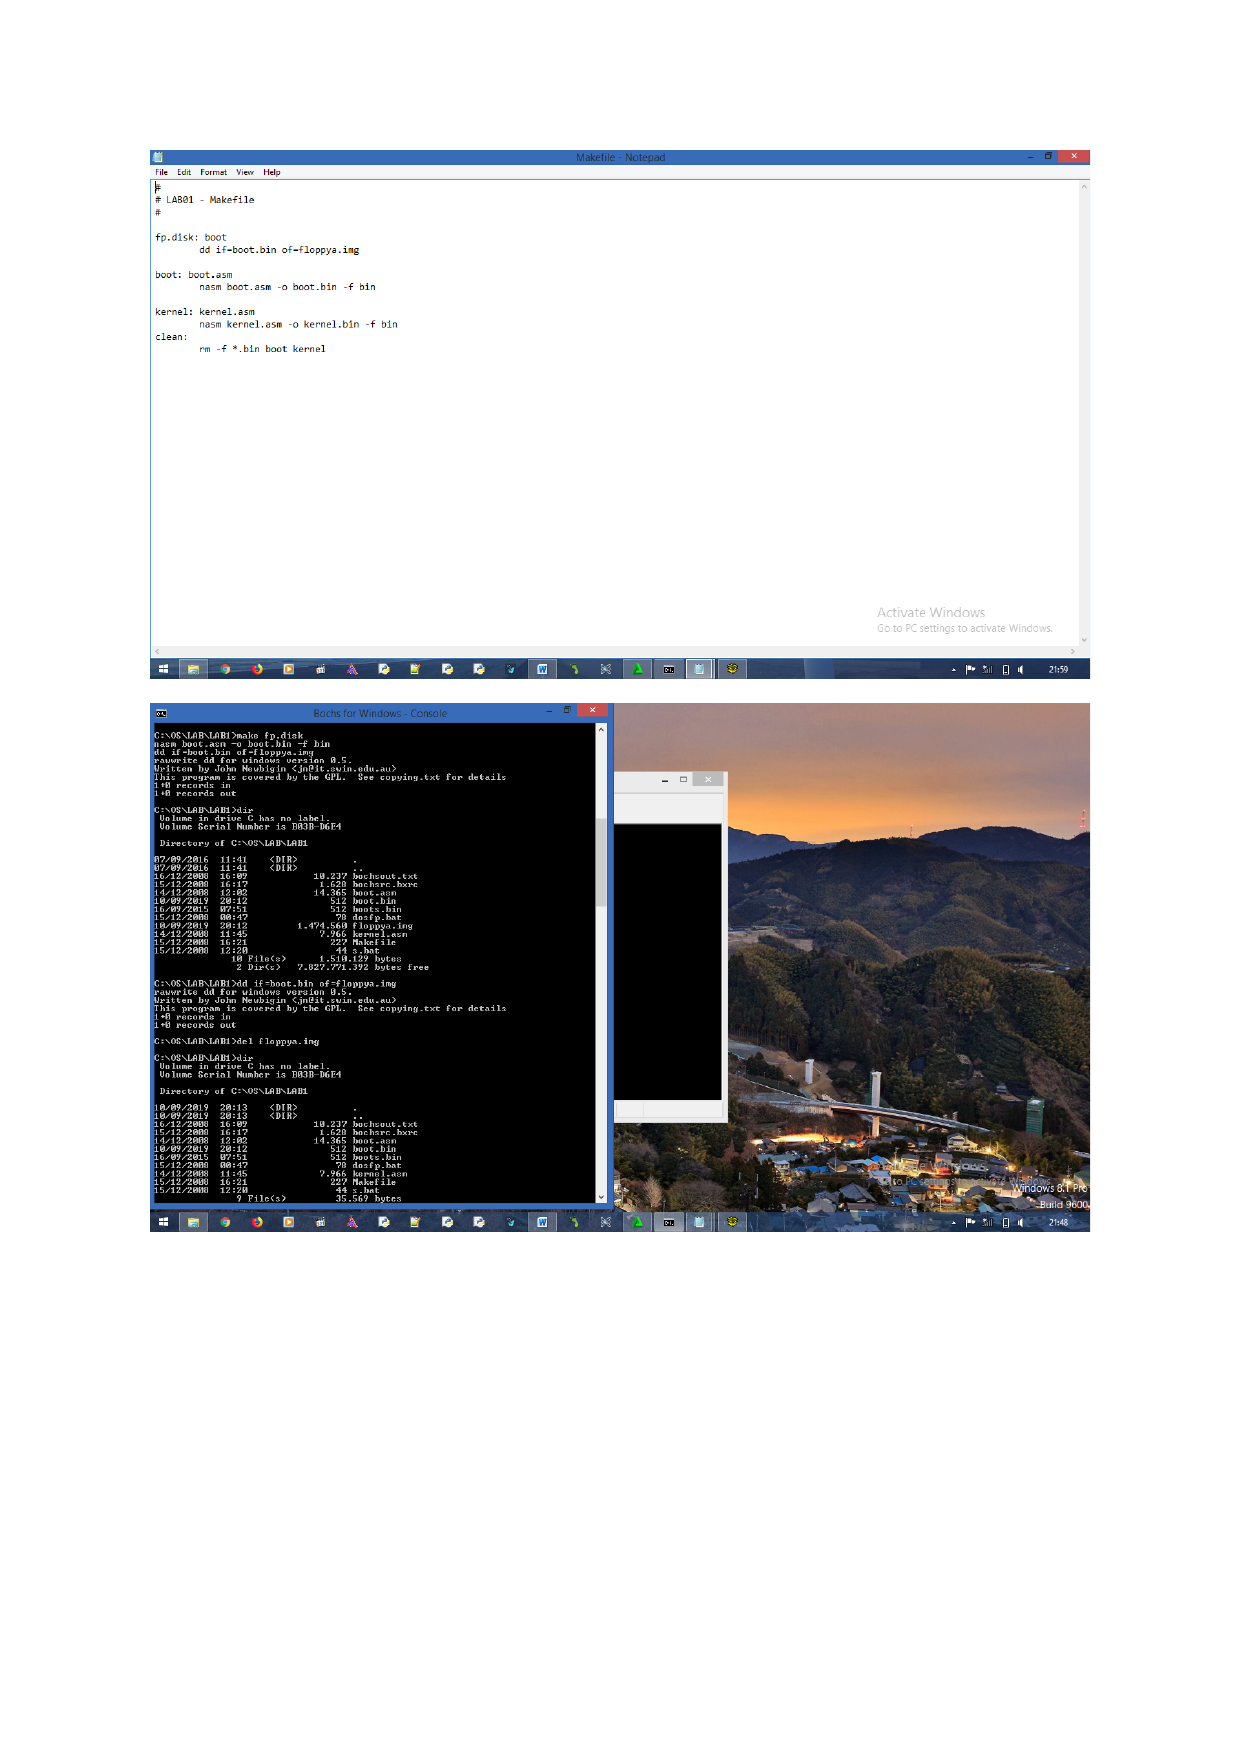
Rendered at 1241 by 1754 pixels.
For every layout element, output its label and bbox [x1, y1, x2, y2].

picture [150, 150, 1091, 679]
picture [150, 703, 1091, 1232]
